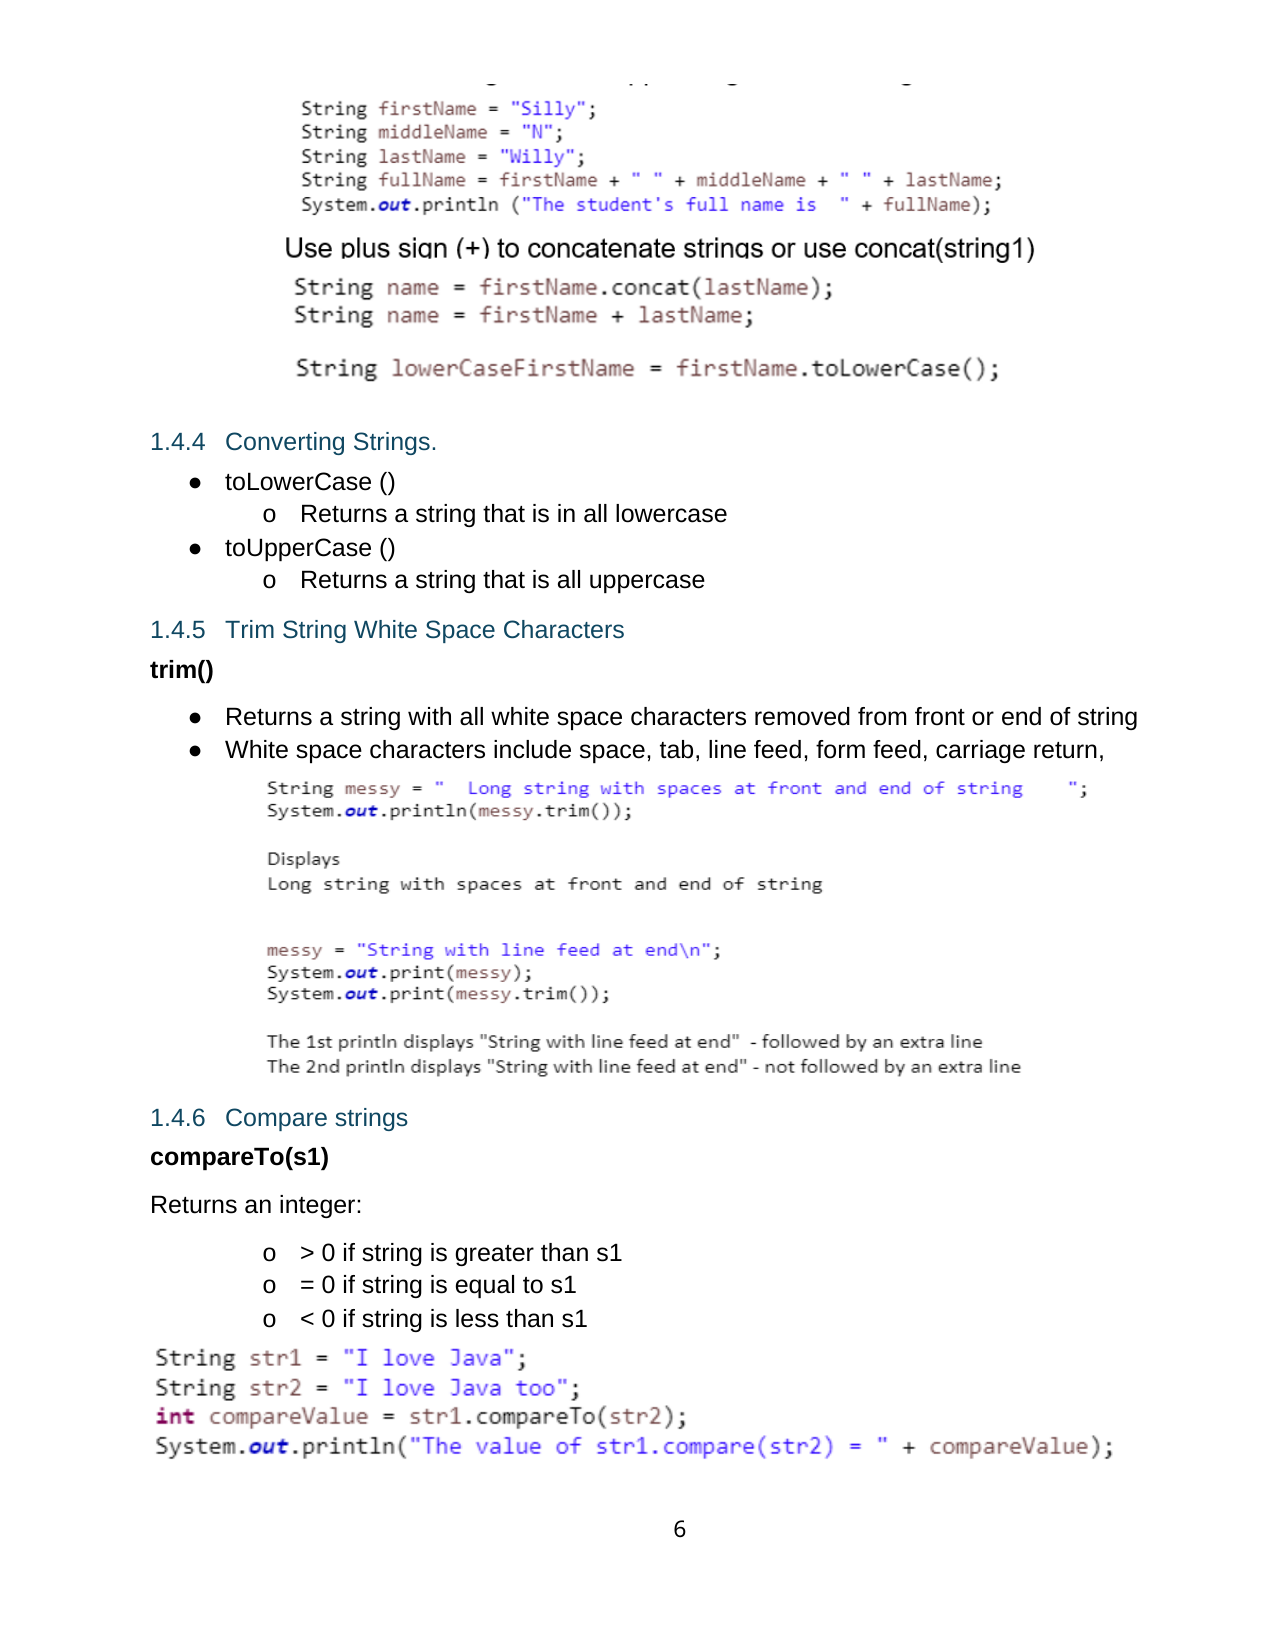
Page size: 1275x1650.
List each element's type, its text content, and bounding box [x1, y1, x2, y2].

picture [150, 1336, 1125, 1484]
list Returns a string that is in all lowercase [262, 499, 1209, 528]
list Returns a string that is all uppercase [262, 566, 1209, 594]
picture [254, 768, 1105, 1084]
subtitle Converting Strings. [150, 427, 1209, 456]
list Returns a string with all white space characters removed from front or end of string [187, 702, 1209, 731]
picture [266, 84, 1094, 408]
text Returns an integer: [150, 1190, 1209, 1218]
subtitle Compare strings [150, 1103, 1209, 1131]
list > 0 if string is greater than s1 [262, 1237, 1209, 1266]
subtitle Trim String White Space Characters [150, 615, 1209, 644]
list < 0 if string is less than s1 [262, 1303, 1209, 1332]
text compareTo(s1) [150, 1142, 1209, 1171]
list = 0 if string is equal to s1 [262, 1271, 1209, 1299]
list toLowerCase () [187, 466, 1209, 495]
list White space characters include space, tab, line feed, form feed, carriage return, [187, 735, 1209, 764]
text trim() [150, 654, 1209, 683]
list toUpperCase () [187, 532, 1209, 561]
